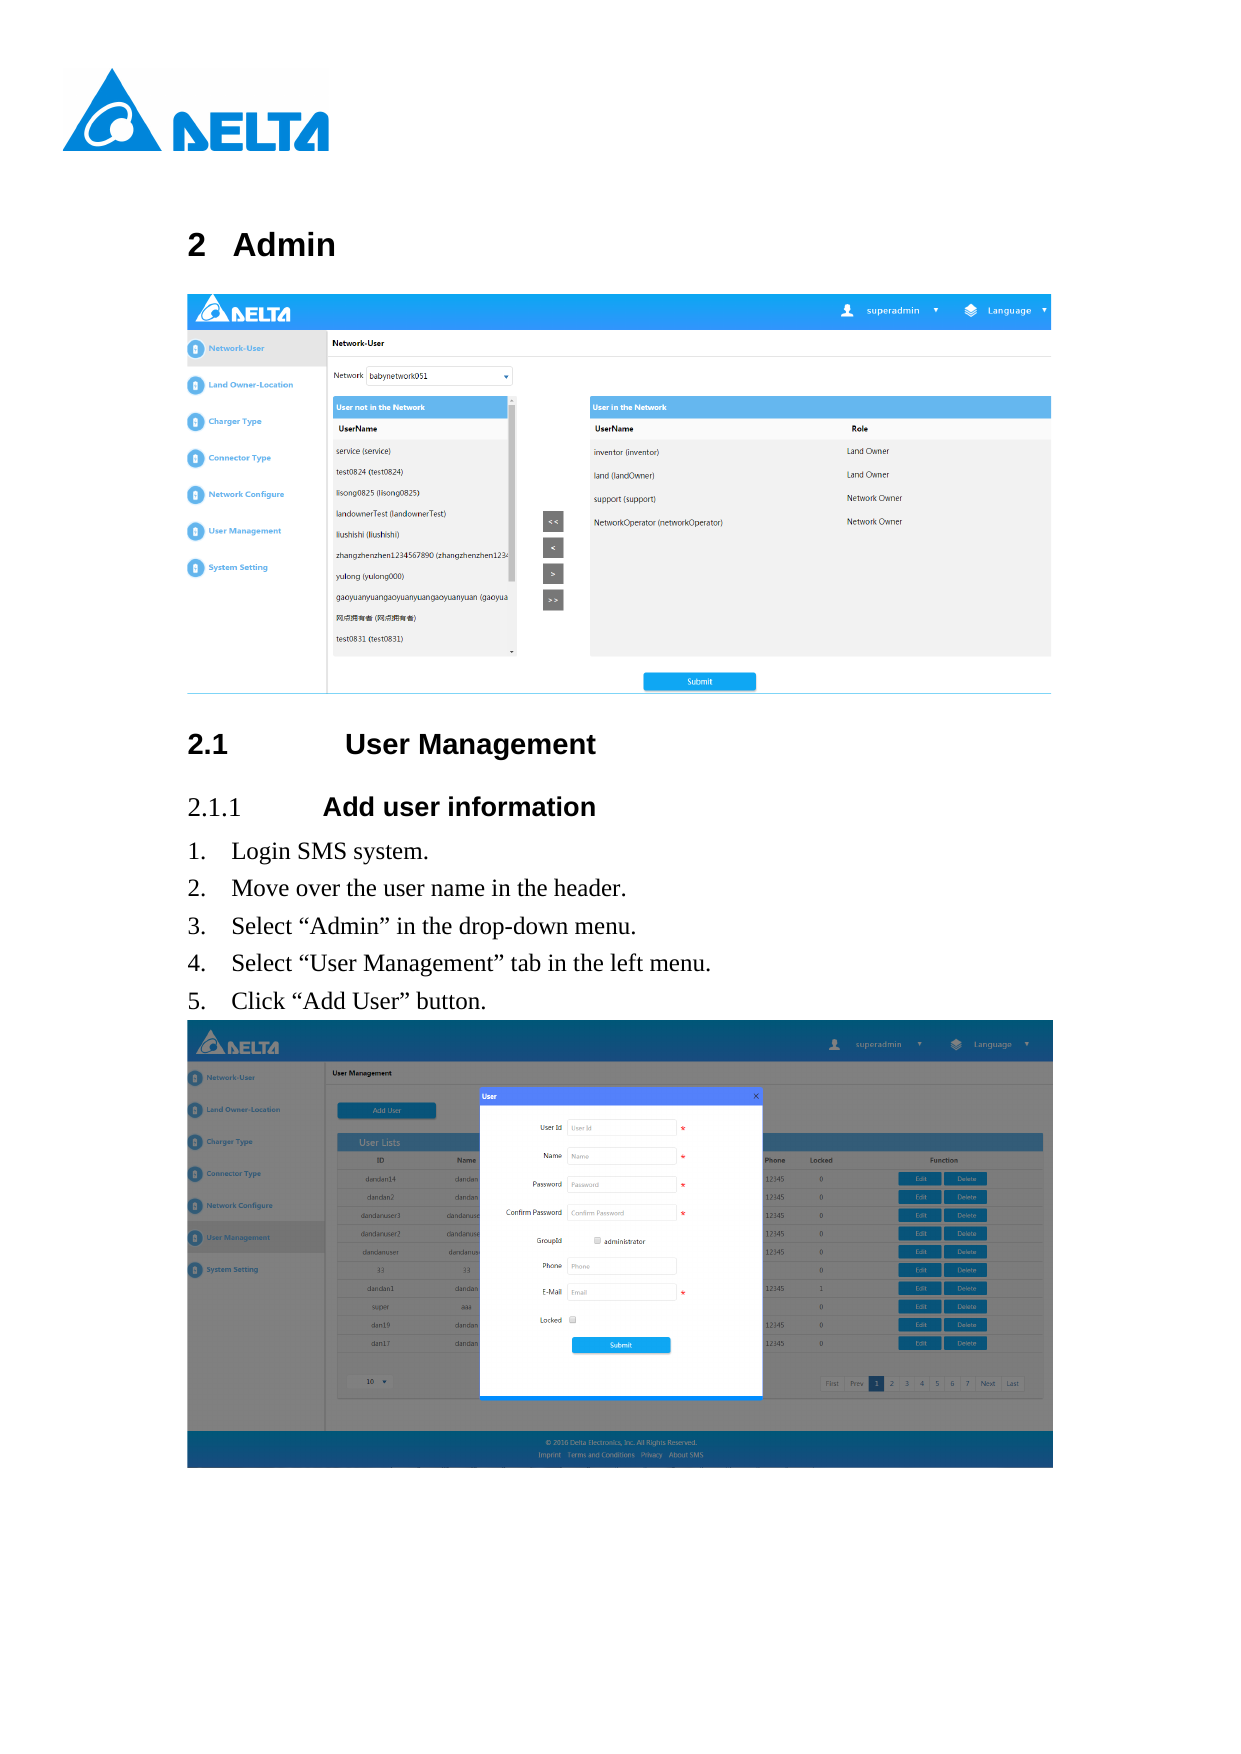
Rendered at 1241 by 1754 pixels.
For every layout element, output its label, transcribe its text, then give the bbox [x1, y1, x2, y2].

subtitle User Management [187, 725, 1053, 763]
list Select “Admin” in the drop-down menu. [187, 907, 1053, 944]
picture [187, 294, 1052, 694]
picture [187, 1031, 1053, 1430]
subtitle Add user information [187, 788, 1053, 825]
picture [187, 1441, 1053, 1468]
list Move over the user name in the header. [187, 869, 1053, 907]
list Click “Add User” button. [187, 982, 1053, 1019]
subtitle Admin [187, 207, 1053, 282]
list Select “User Management” tab in the left menu. [187, 944, 1053, 982]
picture [62, 68, 329, 151]
list Login SMS system. [187, 832, 1053, 869]
